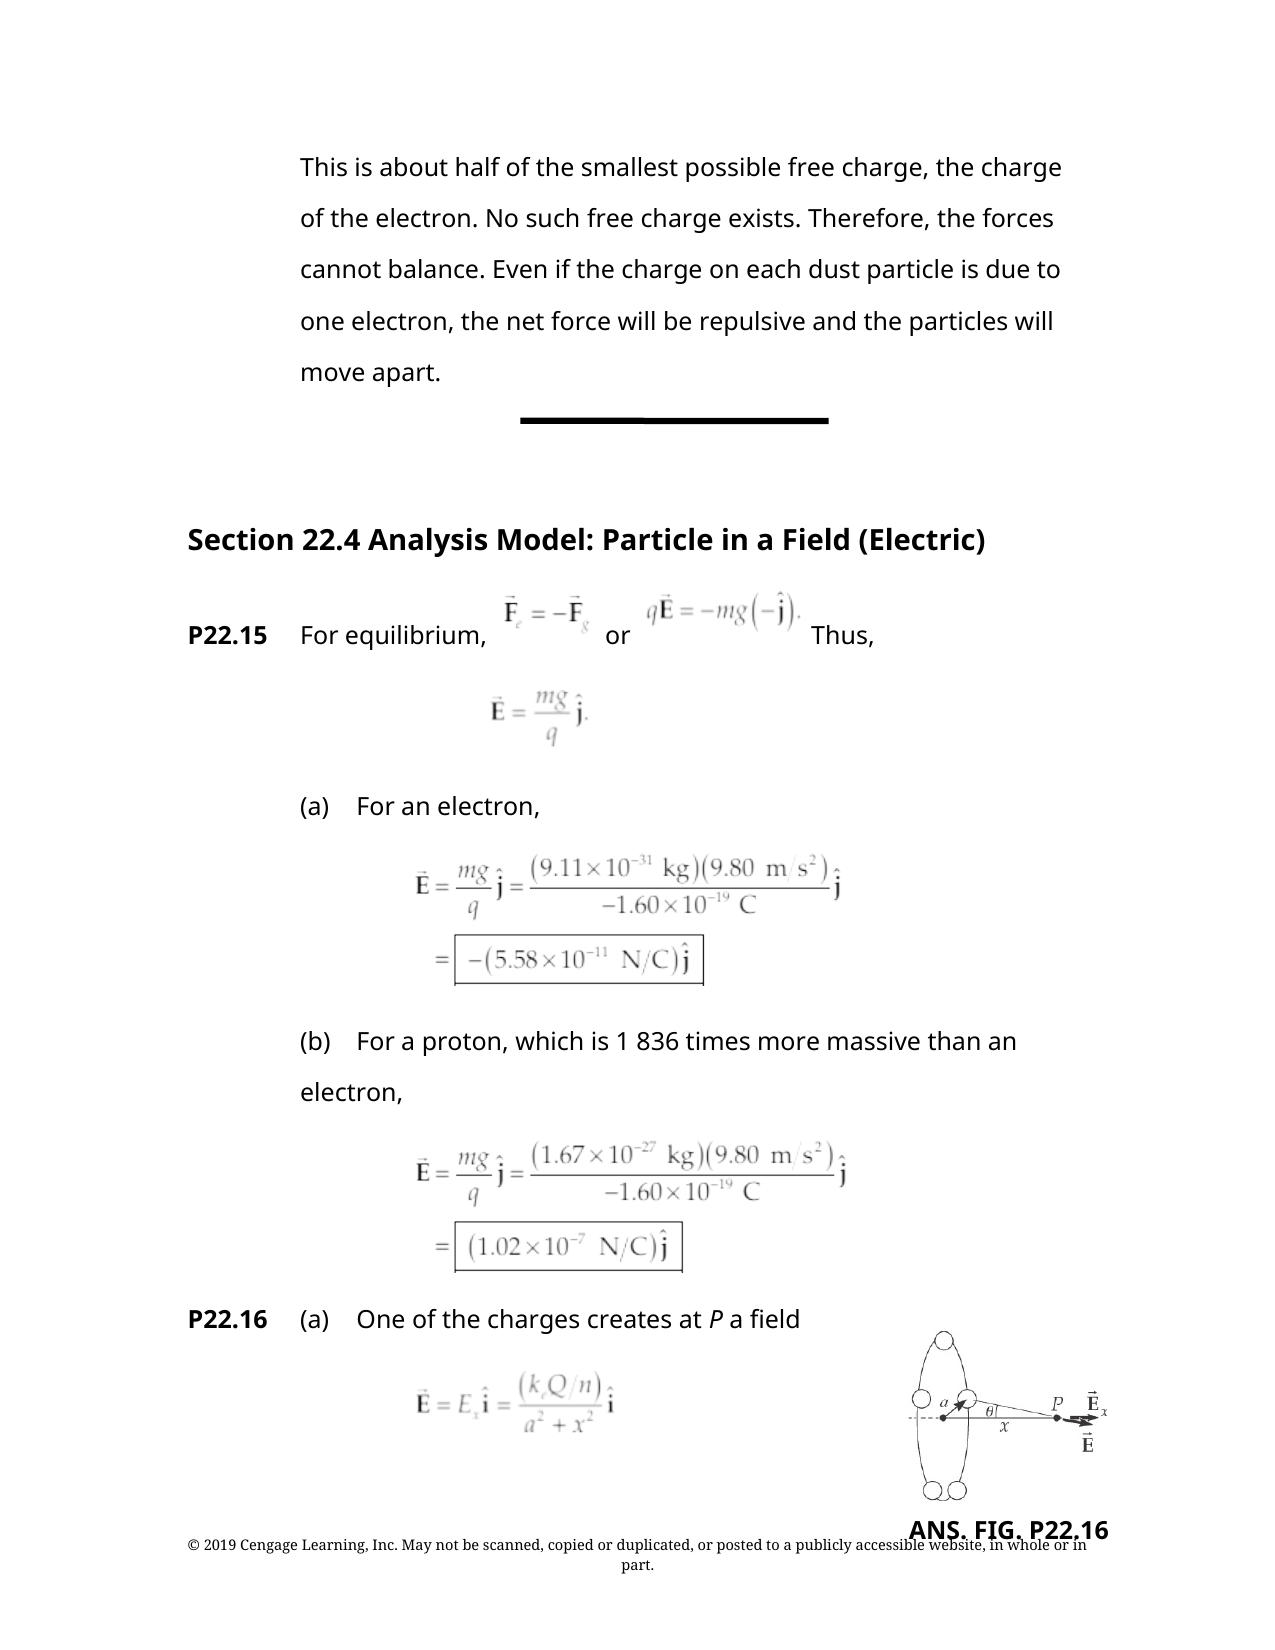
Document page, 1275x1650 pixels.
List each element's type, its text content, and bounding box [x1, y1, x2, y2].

text Section 22.4 Analysis Model: Particle in a Field (Electric) [187, 519, 1087, 558]
text (b) For a proton, which is 1 836 times more massive than an electron, [187, 1024, 1087, 1109]
picture [908, 1331, 1108, 1501]
text P22.16 (a) One of the charges creates at P a field [187, 1302, 1087, 1336]
text (a) For an electron, [187, 788, 1087, 823]
text P22.15 For equilibrium, or Thus, [187, 589, 1087, 652]
text This is about half of the smallest possible free charge, the charge of the electron. No such free charge exists. Therefore, the forces cannot balance. Even if the charge on each dust particle is due to one electron, the net force will be repulsive and the particles will move apart. [187, 150, 1087, 388]
